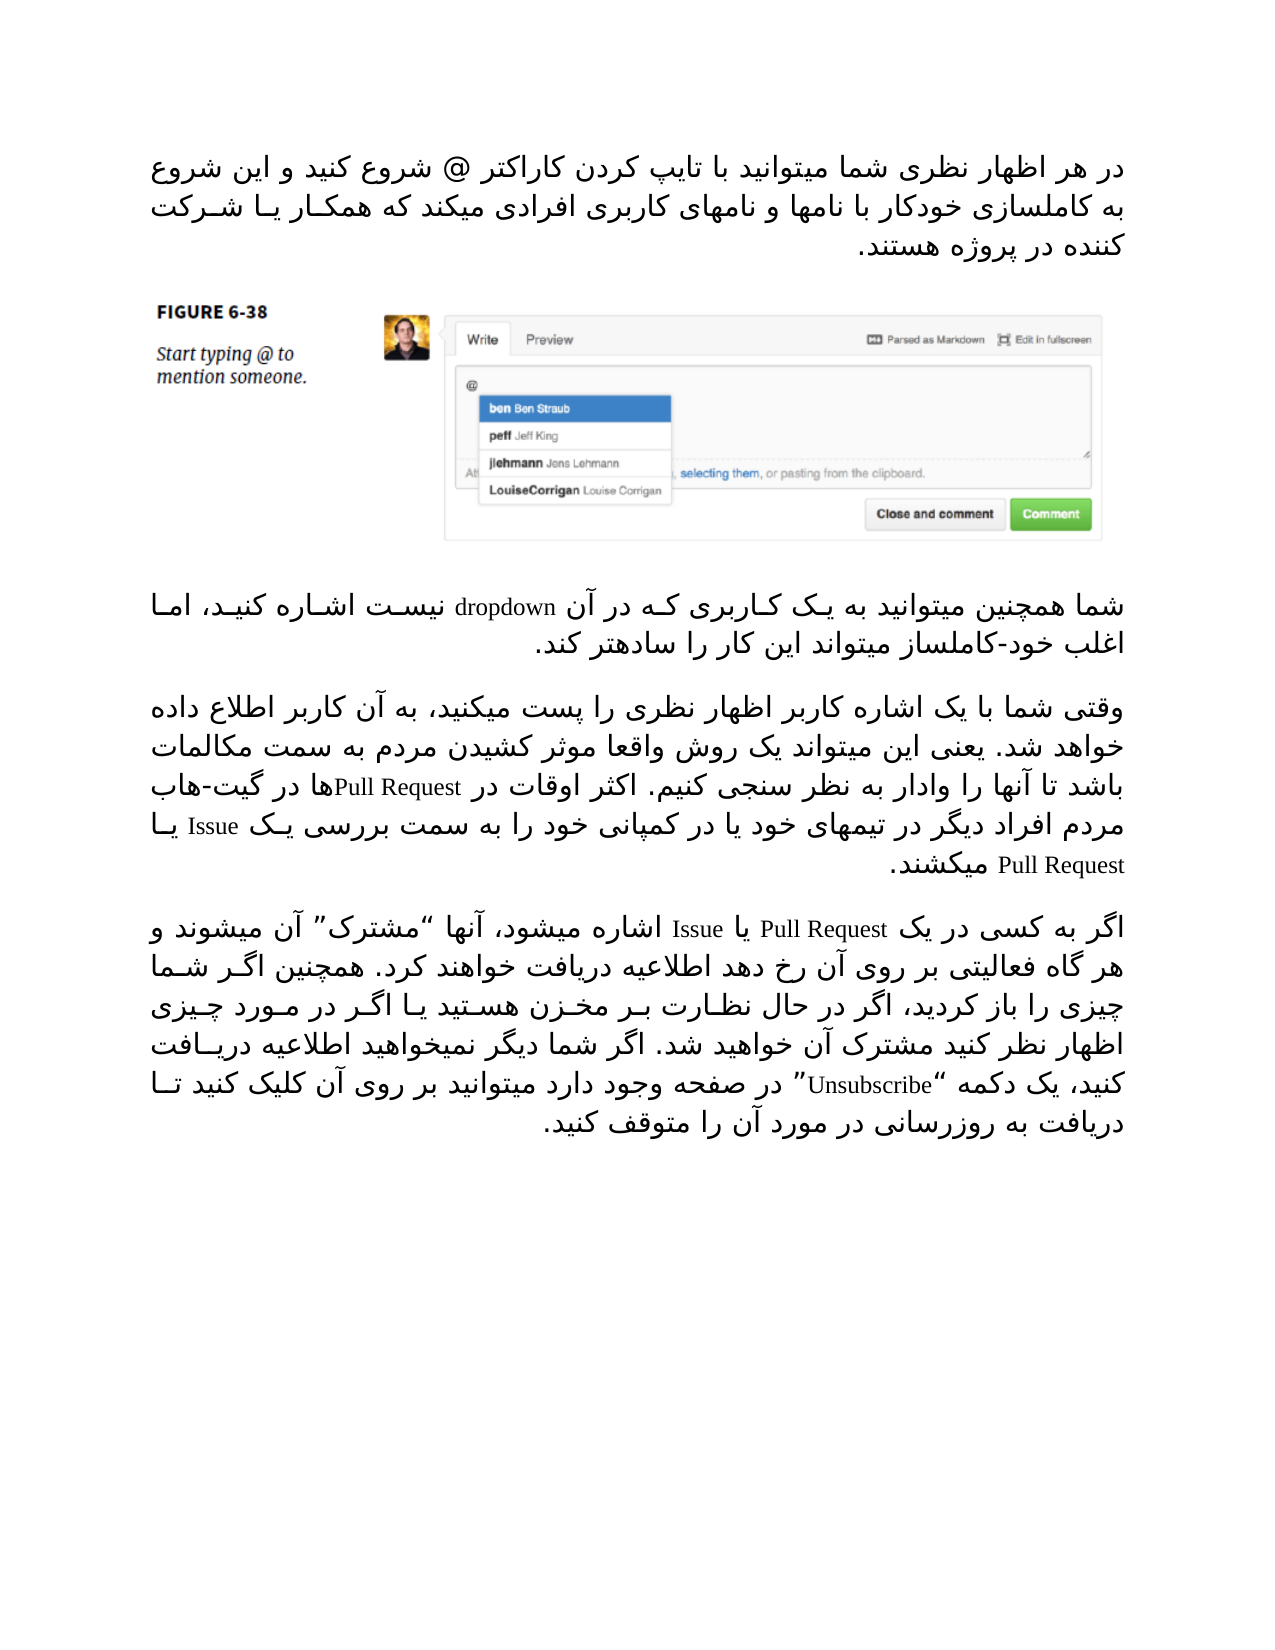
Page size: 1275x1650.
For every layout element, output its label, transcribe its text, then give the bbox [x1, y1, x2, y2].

text در هر اظهار نظری شما میتوانید با تایپ کردن کاراکتر @ شروع کنید و این شروع به کاملسازی خودکار با نامها و نامهای کاربری افرادی میکند که همکار یا شرکت کننده در پروژه هستند. [150, 150, 1125, 262]
text وقتی شما با یک اشاره کاربر اظهار نظری را پست میکنید، به آن کاربر اطلاع داده خواهد شد. یعنی این میتواند یک روش واقعا موثر کشیدن مردم به سمت مکالمات باشد تا آنها را وادار به نظر سنجی کنیم. اکثر اوقات در Pull Requestها در گیت-هاب مردم افراد دیگر در تیمهای خود یا در کمپانی خود را به سمت بررسی یک Issue یا Pull Request میکشند. [150, 691, 1125, 881]
text شما همچنین میتوانید به یک کاربری که در آن dropdown نیست اشاره کنید، اما اغلب خود-کاملساز میتواند این کار را سادهتر کند. [150, 588, 1125, 661]
text اگر به کسی در یک Pull Request یا Issue اشاره میشود، آنها “مشترک” آن میشوند و هر گاه فعالیتی بر روی آن رخ دهد اطلاعیه دریافت خواهند کرد. همچنین اگر شما چیزی را باز کردید، اگر در حال نظارت بر مخزن هستید یا اگر در مورد چیزی اظهار نظر کنید مشترک آن خواهید شد. اگر شما دیگر نمیخواهید اطلاعیه دریافت کنید، یک دکمه “Unsubscribe” در صفحه وجود دارد میتوانید بر روی آن کلیک کنید تا دریافت به روزرسانی در مورد آن را متوقف کنید. [150, 911, 1125, 1139]
